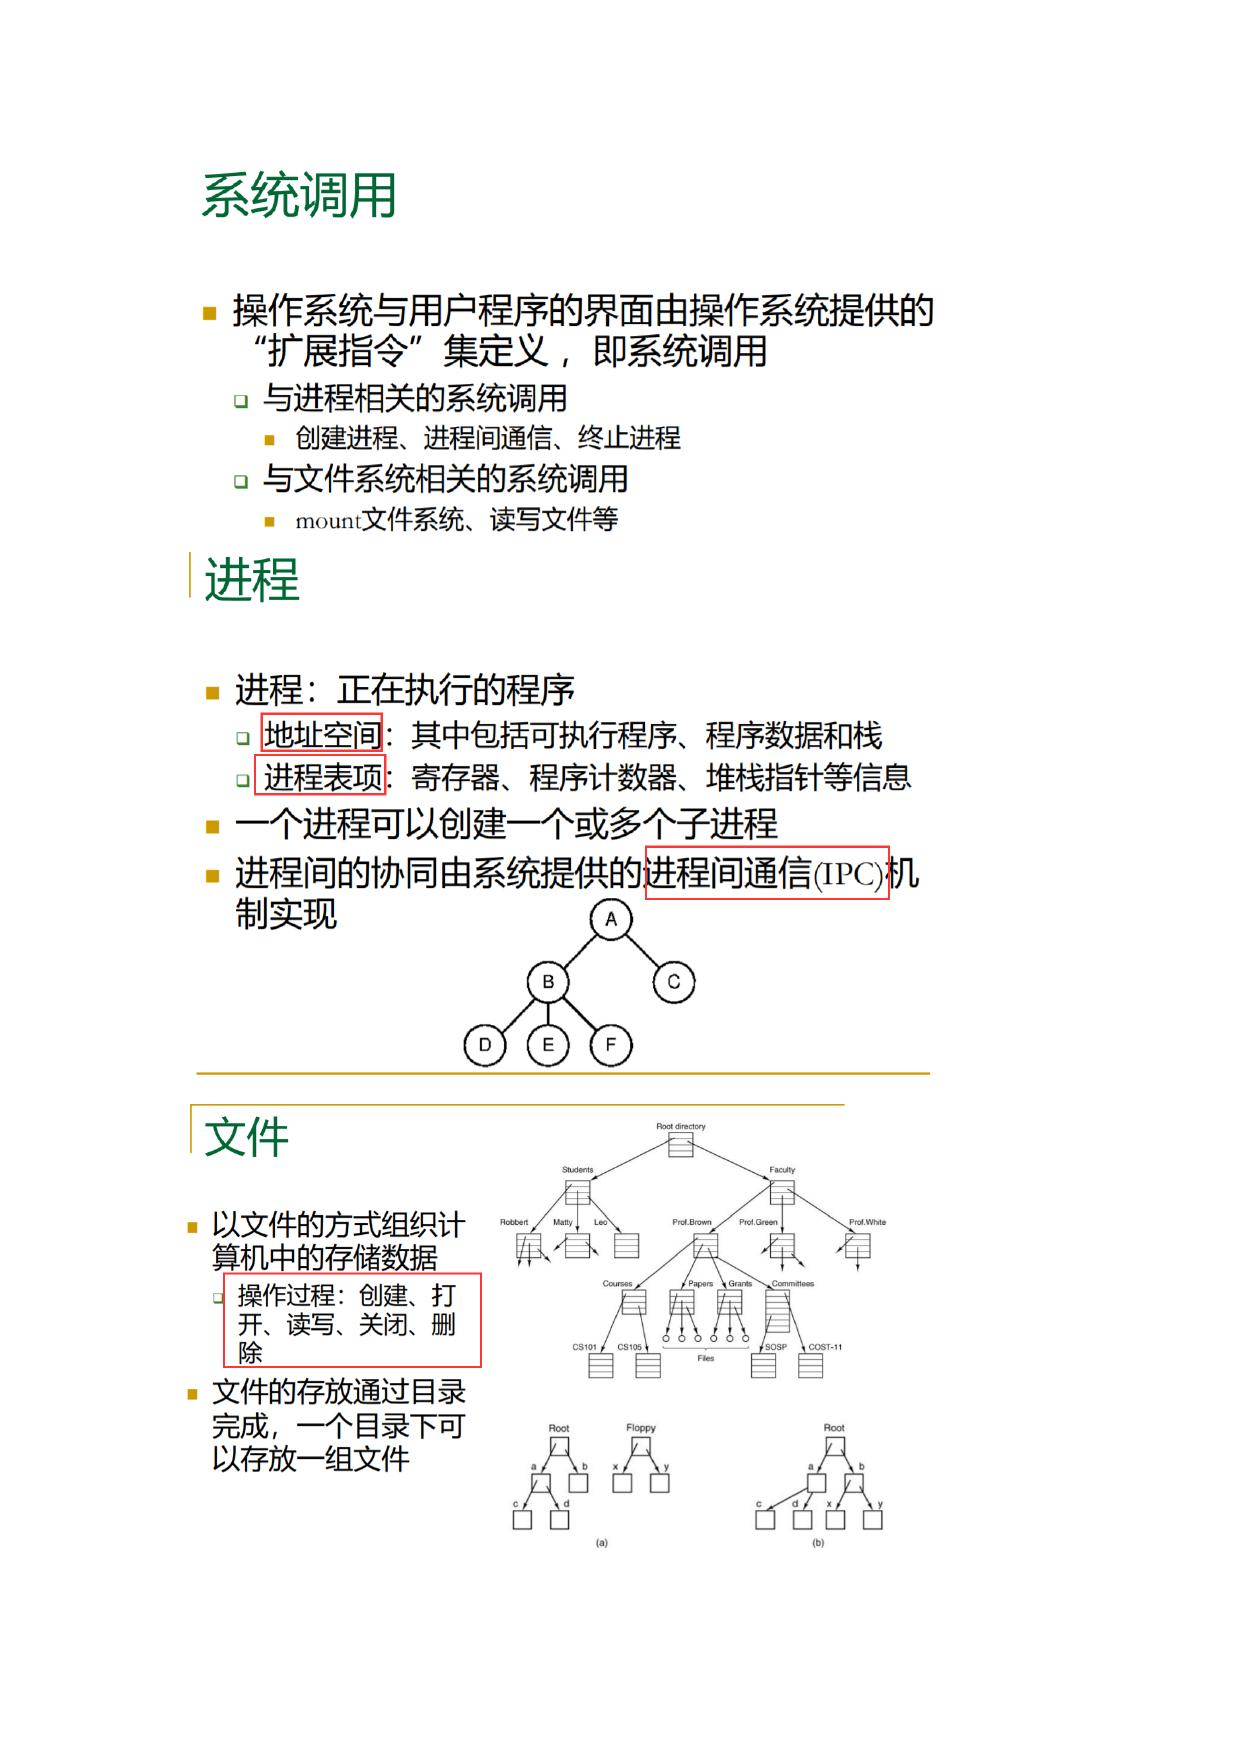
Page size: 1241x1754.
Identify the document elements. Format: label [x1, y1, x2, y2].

picture [187, 162, 961, 550]
picture [187, 552, 956, 1075]
picture [187, 1104, 903, 1554]
